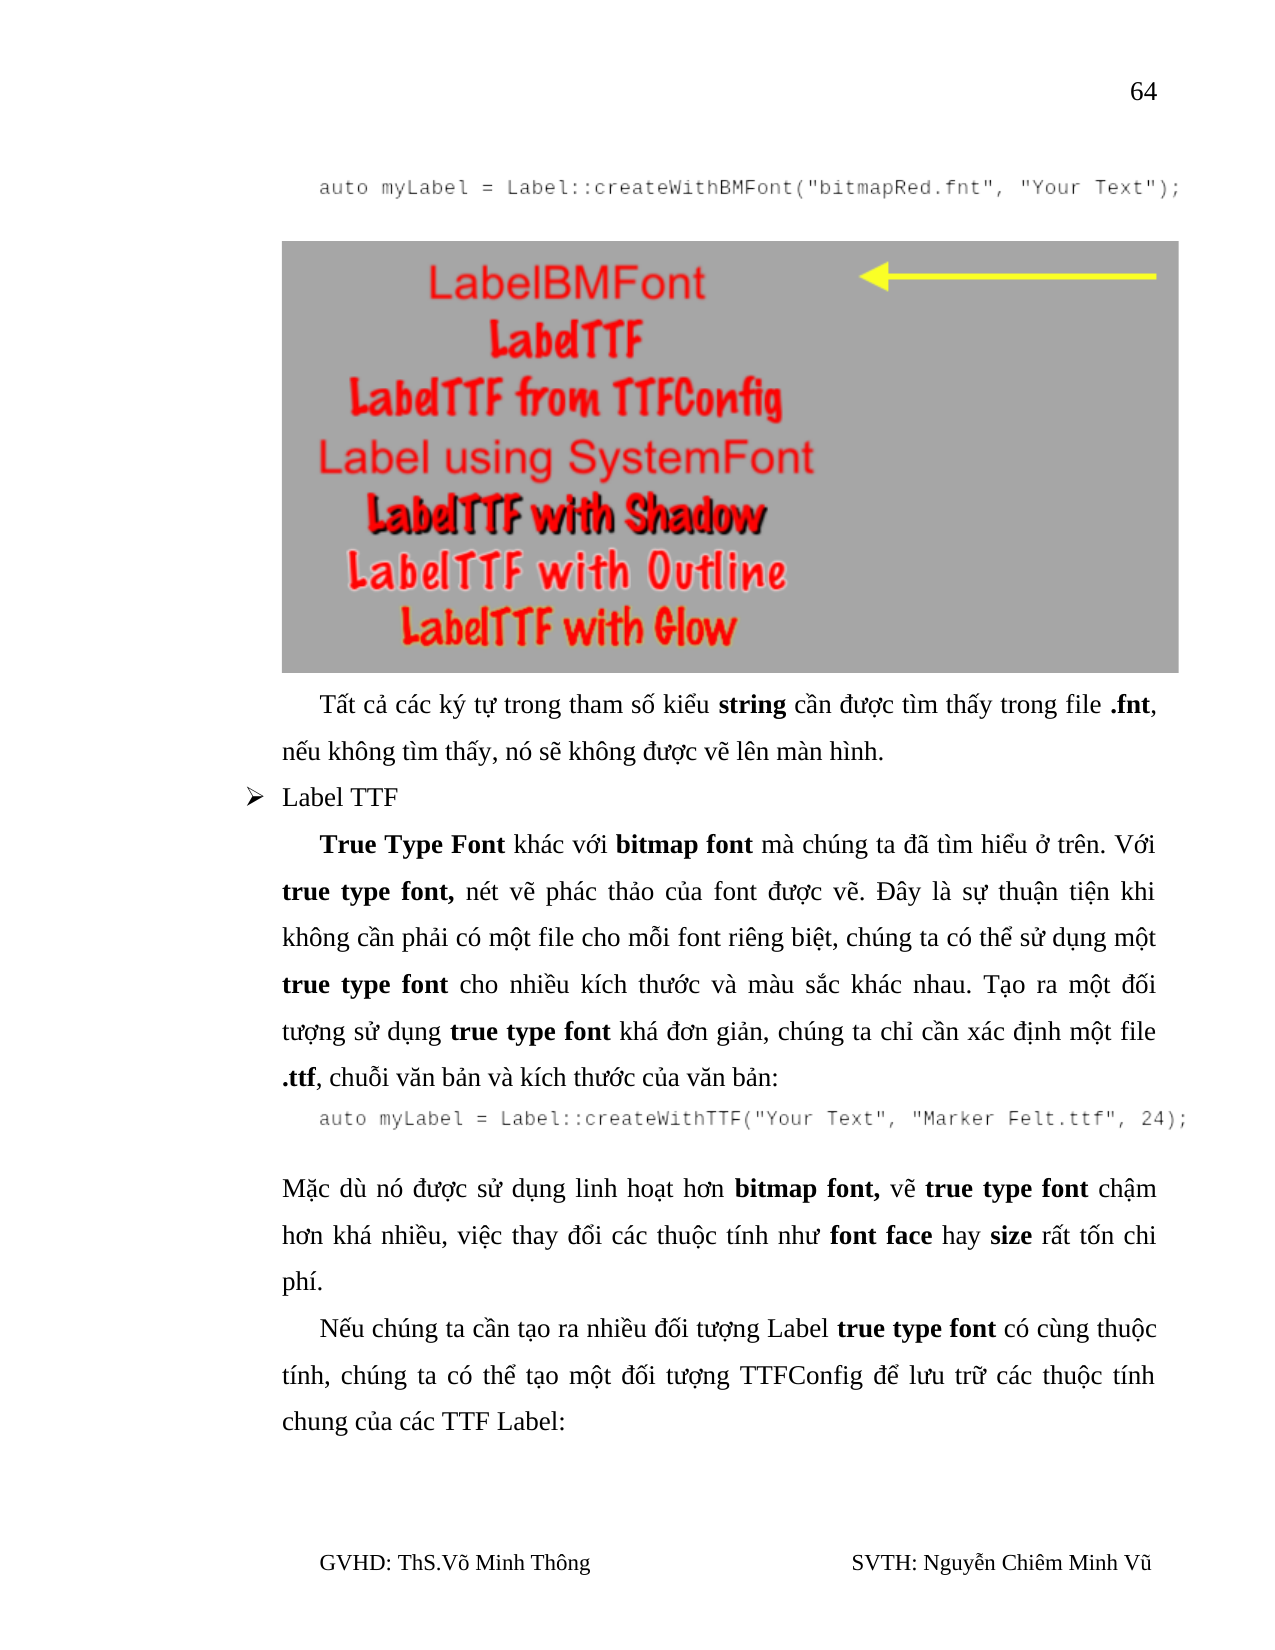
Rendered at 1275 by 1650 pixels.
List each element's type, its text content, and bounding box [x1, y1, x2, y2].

text Tất cả các ký tự trong tham số kiểu string cần được tìm thấy trong file .fnt, nếu không tìm thấy, nó sẽ không được vẽ lên màn hình. [282, 688, 1157, 766]
picture [281, 241, 1179, 673]
text Nếu chúng ta cần tạo ra nhiều đối tượng Label true type font có cùng thuộc tính, chúng ta có thể tạo một đối tượng TTFConfig để lưu trữ các thuộc tính chung của các TTF Label: [282, 1312, 1157, 1437]
list Label TTF [244, 781, 1157, 813]
text Mặc dù nó được sử dụng linh hoạt hơn bitmap font, vẽ true type font chậm hơn khá nhiều, việc thay đổi các thuộc tính như font face hay size rất tốn chi phí. [282, 1108, 1157, 1297]
text True Type Font khác với bitmap font mà chúng ta đã tìm hiểu ở trên. Với true type font, nét vẽ phác thảo của font được vẽ. Đây là sự thuận tiện khi không cần phải có một file cho mỗi font riêng biệt, chúng ta có thể sử dụng một true type font cho nhiều kích thước và màu sắc khác nhau. Tạo ra một đối tượng sử dụng true type font khá đơn giản, chúng ta chỉ cần xác định một file .ttf, chuỗi văn bản và kích thước của văn bản: [282, 828, 1157, 1093]
